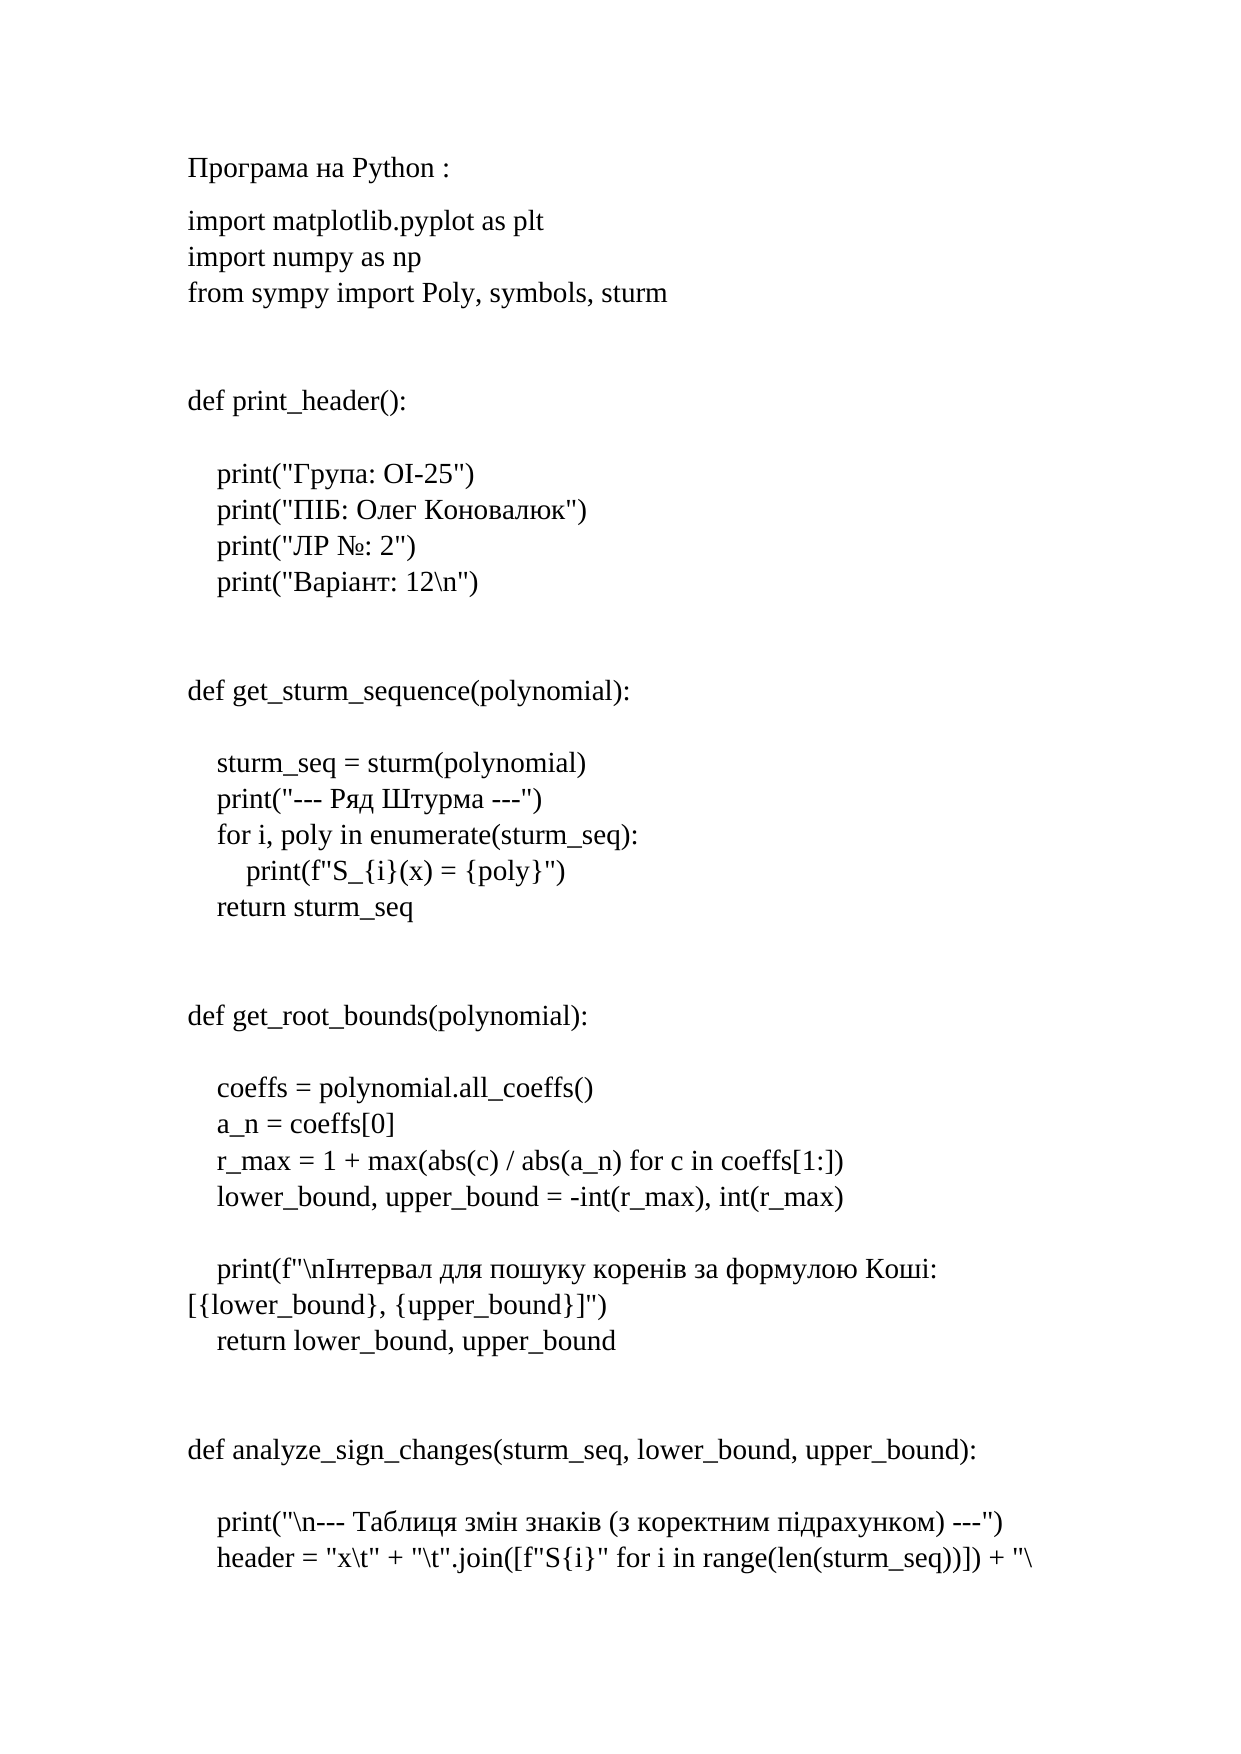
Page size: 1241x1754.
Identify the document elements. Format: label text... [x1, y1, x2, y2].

text Програма на Python : [187, 150, 1053, 183]
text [187, 203, 1053, 1574]
